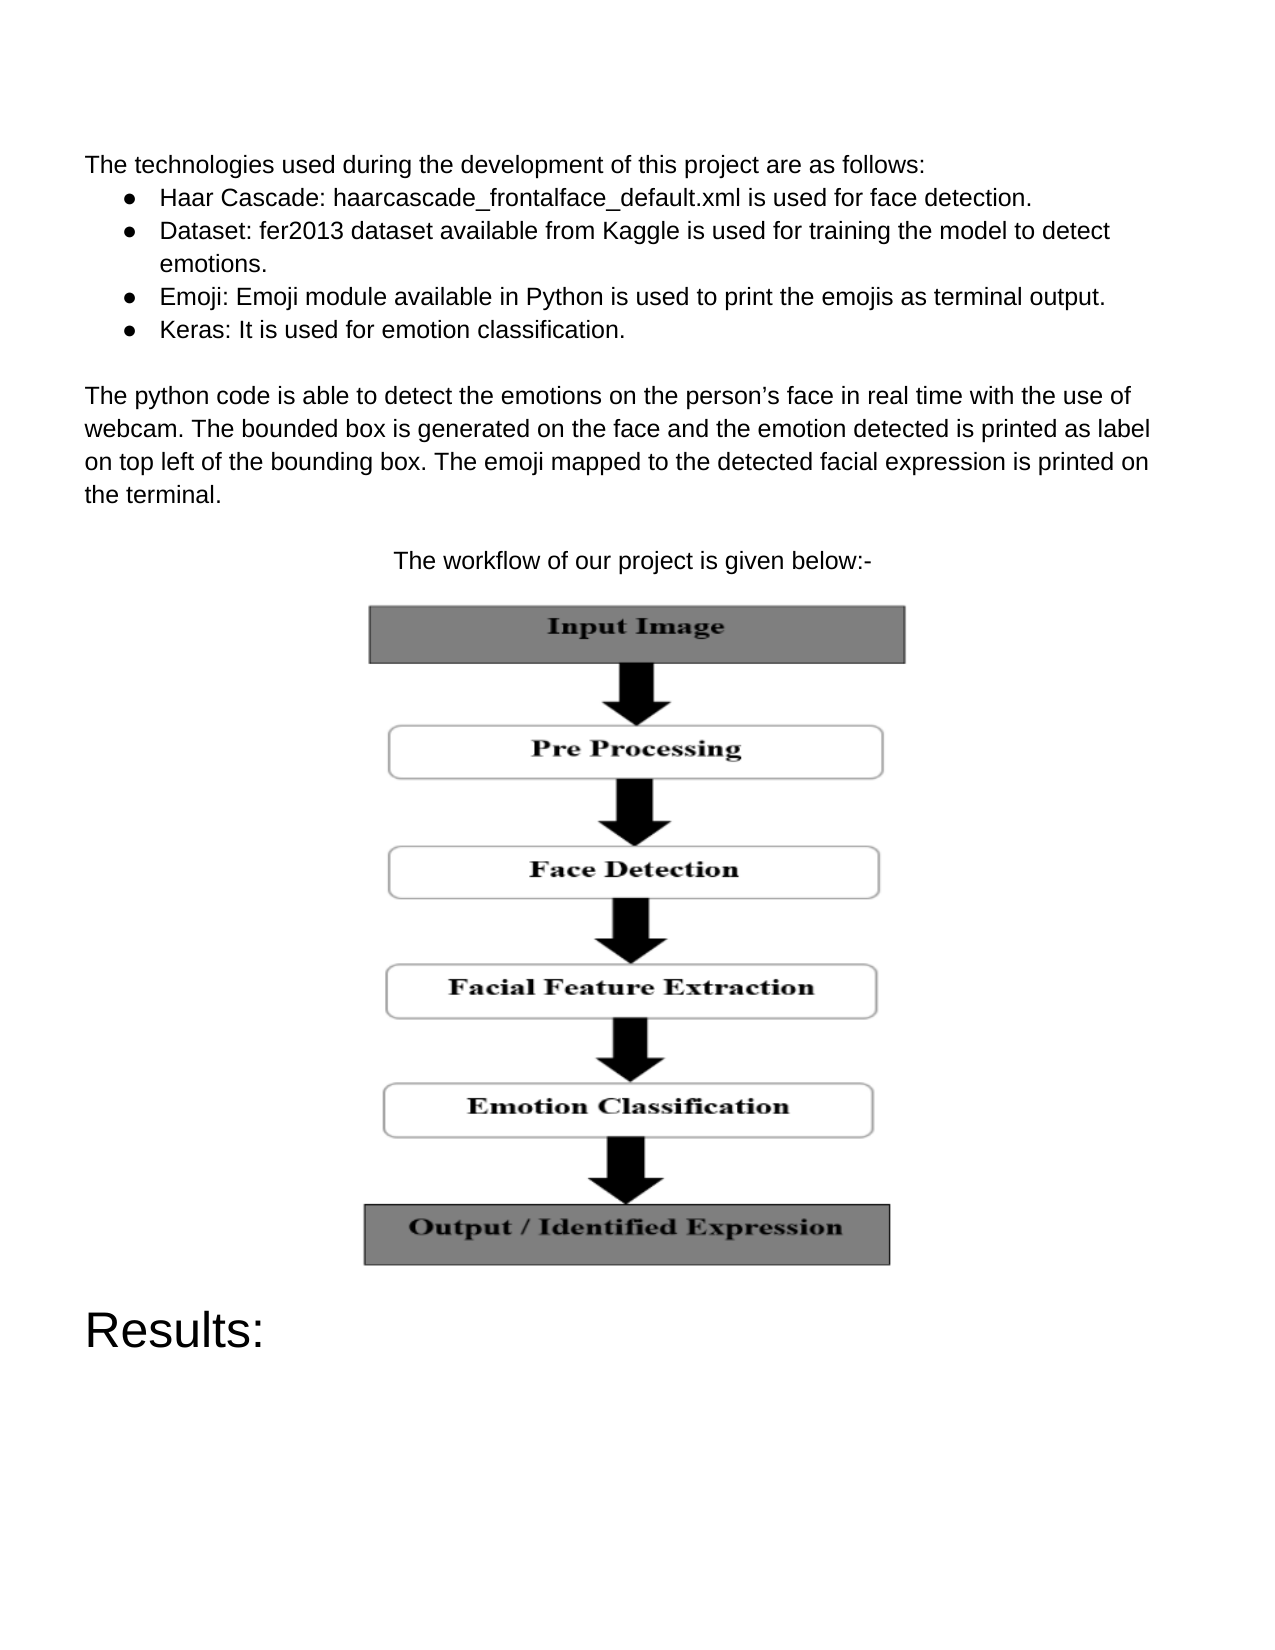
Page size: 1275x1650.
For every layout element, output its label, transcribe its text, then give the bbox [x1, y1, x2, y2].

list Dataset: fer2013 dataset available from Kaggle is used for training the model to detect emotions. [122, 216, 1181, 278]
list Keras: It is used for emotion classification. [122, 315, 1181, 344]
list Haar Cascade: haarcascade_frontalface_default.xml is used for face detection. [122, 183, 1181, 212]
list Emoji: Emoji module available in Python is used to print the emojis as terminal output. [122, 282, 1181, 311]
text The workflow of our project is given below:- [84, 546, 1181, 575]
text The python code is able to detect the emotions on the person’s face in real time with the use of webcam. The bounded box is generated on the face and the emotion detected is printed as label on top left of the bounding box. The emoji mapped to the detected facial expression is printed on the terminal. [84, 381, 1181, 509]
text The technologies used during the development of this project are as follows: [84, 150, 1181, 179]
picture [341, 579, 931, 1297]
text Results: [84, 1301, 1181, 1358]
